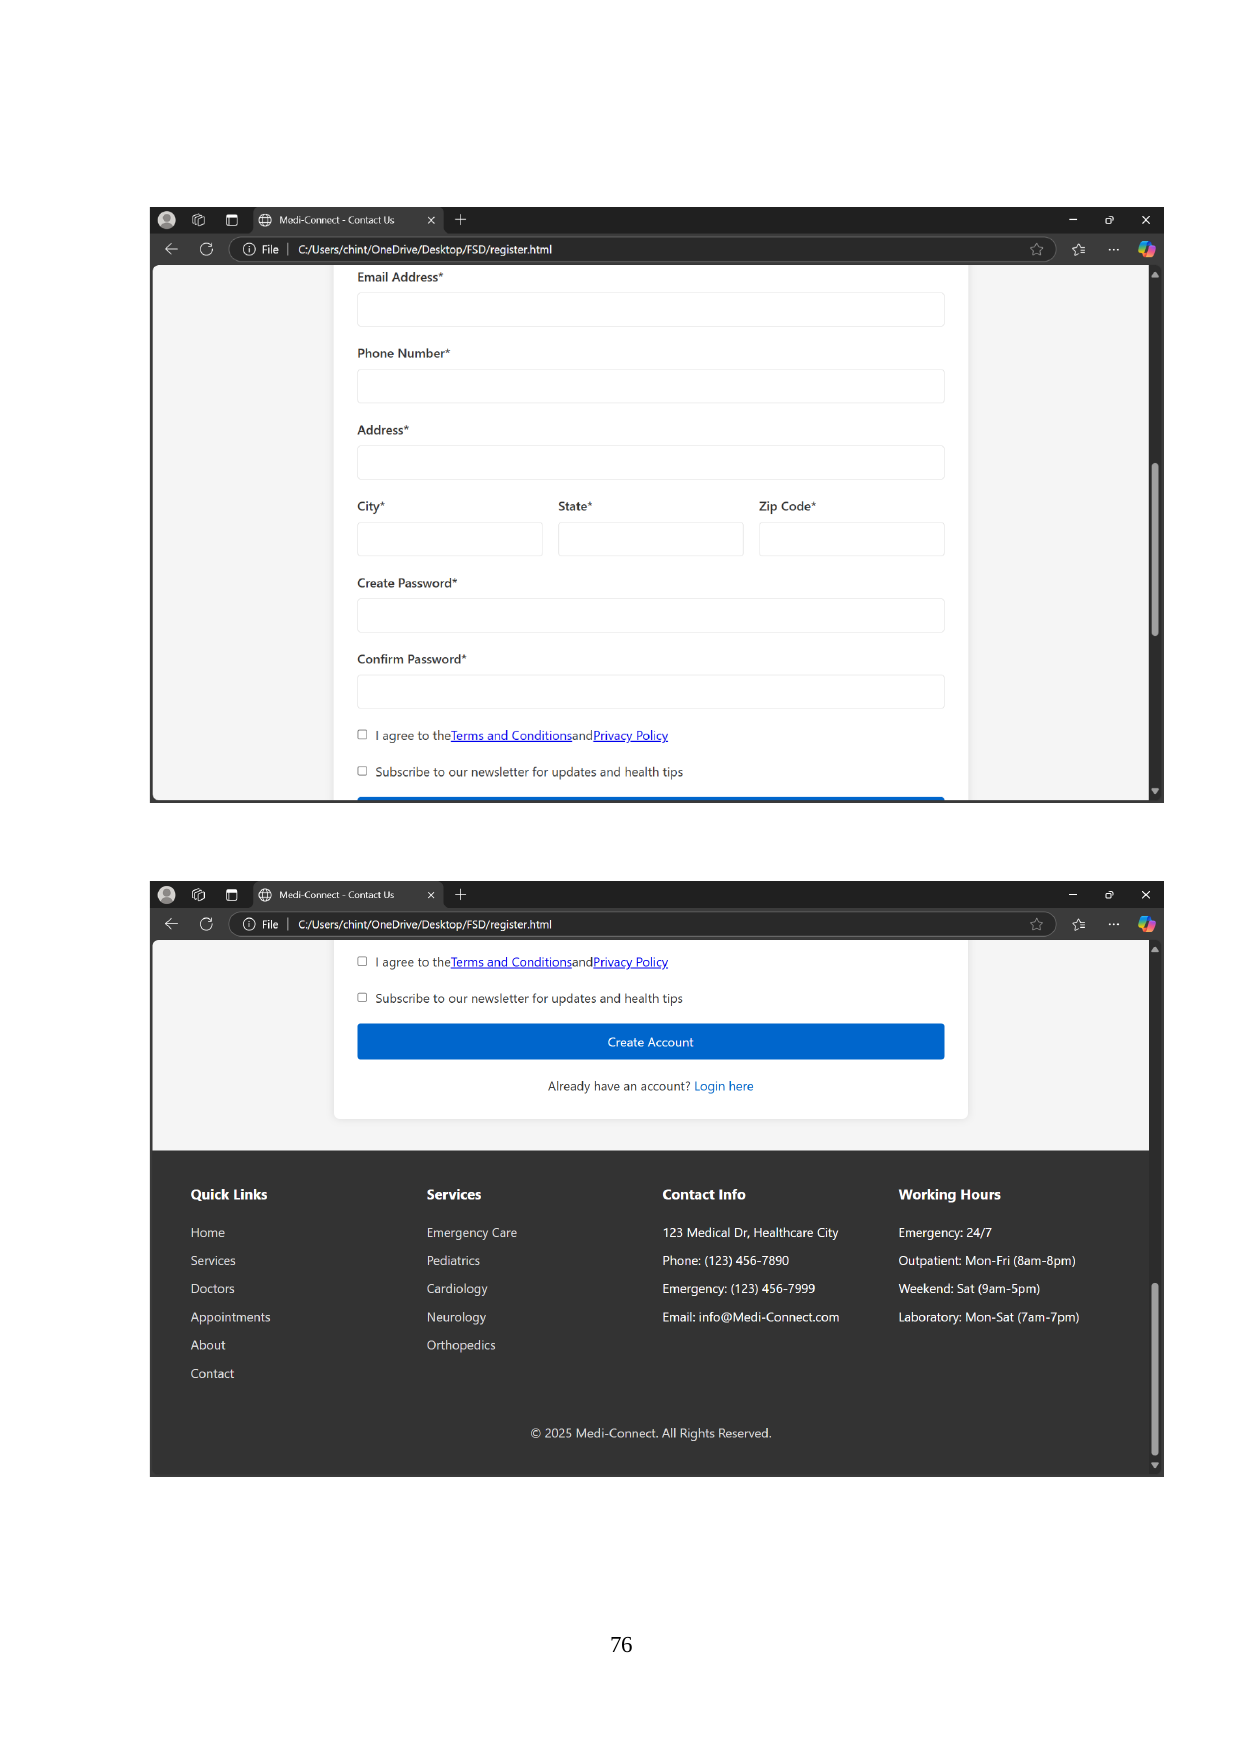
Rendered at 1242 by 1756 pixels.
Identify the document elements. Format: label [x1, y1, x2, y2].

picture [149, 207, 1164, 803]
picture [149, 881, 1164, 1477]
